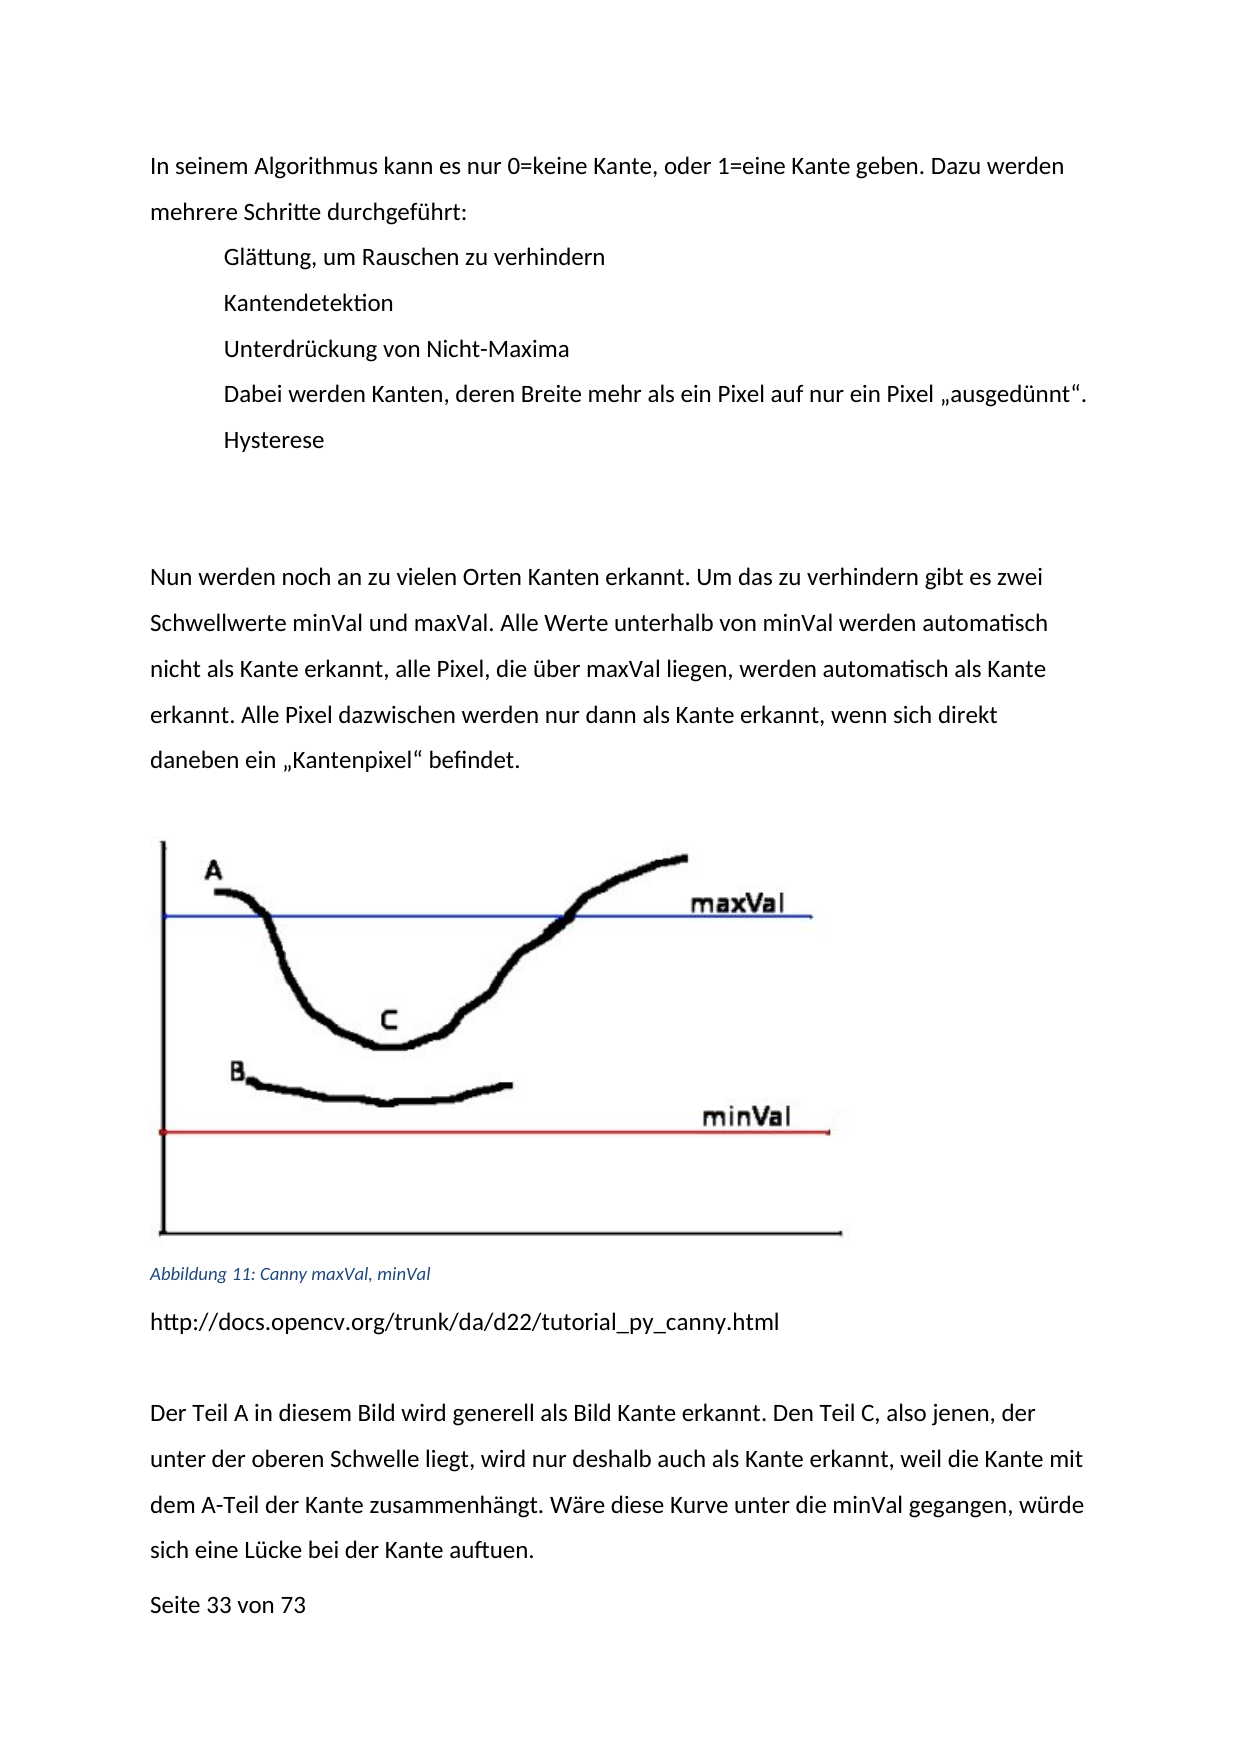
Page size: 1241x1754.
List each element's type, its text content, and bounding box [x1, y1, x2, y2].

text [150, 1397, 1090, 1565]
text Dabei werden Kanten, deren Breite mehr als ein Pixel auf nur ein Pixel „ausgedünnt“. [224, 379, 1090, 409]
text Abbildung 11: Canny maxVal, minVal [150, 1262, 1090, 1285]
text In seinem Algorithmus kann es nur 0=keine Kante, oder 1=eine Kante geben. Dazu werden mehrere Schritte durchgeführt: [150, 150, 1090, 226]
text Nun werden noch an zu vielen Orten Kanten erkannt. Um das zu verhindern gibt es zwei Schwellwerte minVal und maxVal. Alle Werte unterhalb von minVal werden automatisch nicht als Kante erkannt, alle Pixel, die über maxVal liegen, werden automatisch als Kante erkannt. Alle Pixel dazwischen werden nur dann als Kante erkannt, wenn sich direkt daneben ein „Kantenpixel“ befindet. [150, 562, 1090, 775]
picture [150, 836, 854, 1247]
text Unterdrückung von Nicht-Maxima [224, 333, 1090, 363]
text Glättung, um Rauschen zu verhindern [224, 241, 1090, 272]
text Kantendetektion [224, 287, 1090, 318]
text http://docs.opencv.org/trunk/da/d22/tutorial_py_canny.html [150, 1306, 1090, 1336]
text Hysterese [224, 424, 1090, 455]
